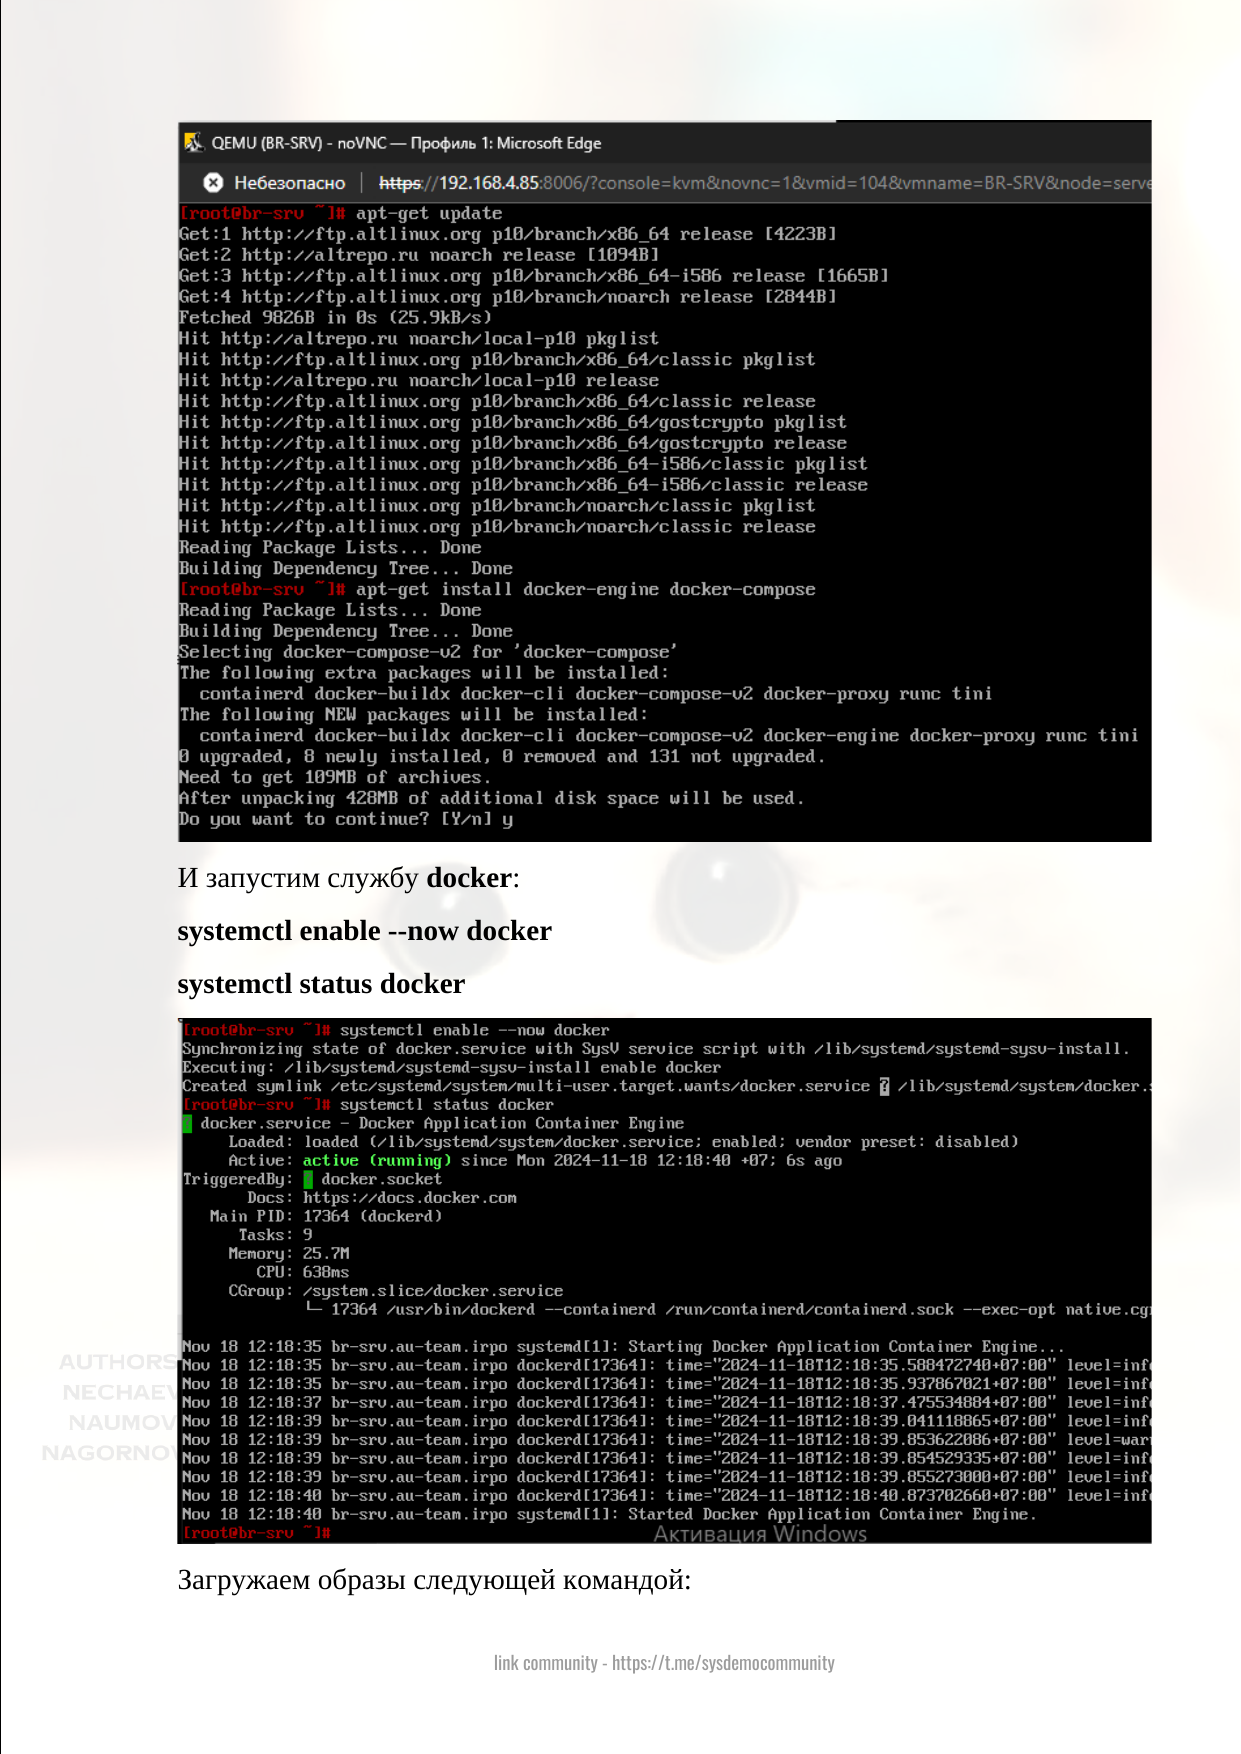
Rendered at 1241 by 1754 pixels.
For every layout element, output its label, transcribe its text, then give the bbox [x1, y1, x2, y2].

text И запустим службу docker: [177, 860, 1152, 894]
text Загружаем образы следующей командой: [177, 1562, 1152, 1596]
picture [177, 1018, 1152, 1544]
text systemctl enable --now docker [177, 913, 1152, 947]
text systemctl status docker [177, 966, 1152, 999]
picture [177, 120, 1152, 842]
